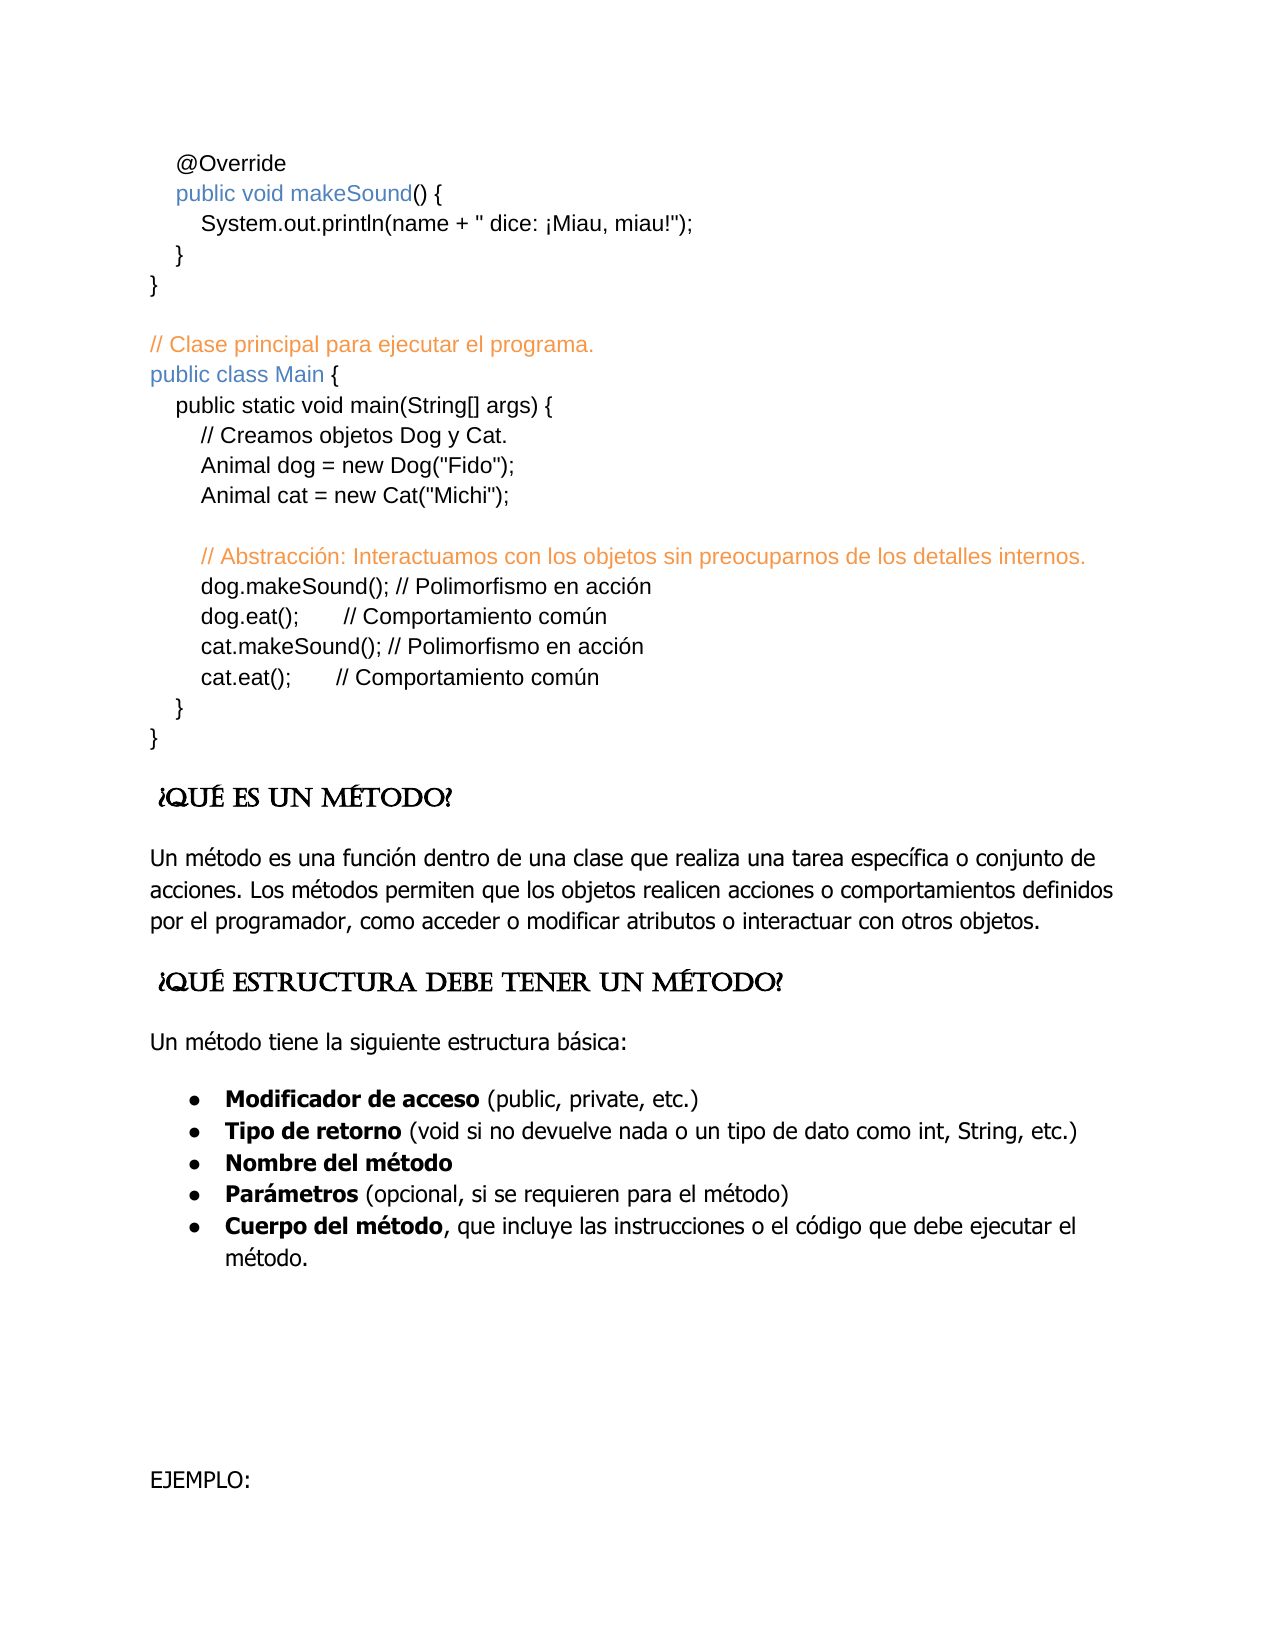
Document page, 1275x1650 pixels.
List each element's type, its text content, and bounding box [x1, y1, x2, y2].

text Animal dog = new Dog("Fido"); [150, 452, 1125, 478]
text } [150, 241, 1125, 267]
text public void makeSound() { [150, 180, 1125, 207]
subtitle ¿Qué estructura debe tener un método? [150, 968, 1125, 998]
text public static void main(String[] args) { [150, 392, 1125, 418]
list Nombre del método [187, 1148, 1125, 1176]
text // Abstracción: Interactuamos con los objetos sin preocuparnos de los detalles internos. [150, 543, 1125, 569]
text dog.eat(); // Comportamiento común [150, 603, 1125, 629]
text Animal cat = new Cat("Michi"); [150, 482, 1125, 509]
text dog.makeSound(); // Polimorfismo en acción [150, 573, 1125, 599]
list Tipo de retorno (void si no devuelve nada o un tipo de dato como int, String, etc.) [187, 1116, 1125, 1144]
text System.out.println(name + " dice: ¡Miau, miau!"); [150, 210, 1125, 237]
text @Override [150, 150, 1125, 176]
list Cuerpo del método, que incluye las instrucciones o el código que debe ejecutar el método. [187, 1212, 1125, 1271]
text EJEMPLO: [150, 1466, 1125, 1493]
text } [150, 694, 1125, 720]
text // Clase principal para ejecutar el programa. [150, 331, 1125, 358]
text Un método es una función dentro de una clase que realiza una tarea específica o conjunto de acciones. Los métodos permiten que los objetos realicen acciones o comportamientos definidos por el programador, como acceder o modificar atributos o interactuar con otros objetos. [150, 843, 1125, 934]
text // Creamos objetos Dog y Cat. [150, 422, 1125, 448]
text public class Main { [150, 361, 1125, 388]
text cat.makeSound(); // Polimorfismo en acción [150, 633, 1125, 660]
list Parámetros (opcional, si se requieren para el método) [187, 1180, 1125, 1208]
subtitle ¿Qué es un método? [150, 783, 1125, 813]
text } [150, 724, 1125, 750]
list Modificador de acceso (public, private, etc.) [187, 1084, 1125, 1112]
text Un método tiene la siguiente estructura básica: [150, 1028, 1125, 1056]
text } [150, 271, 1125, 297]
text cat.eat(); // Comportamiento común [150, 663, 1125, 690]
